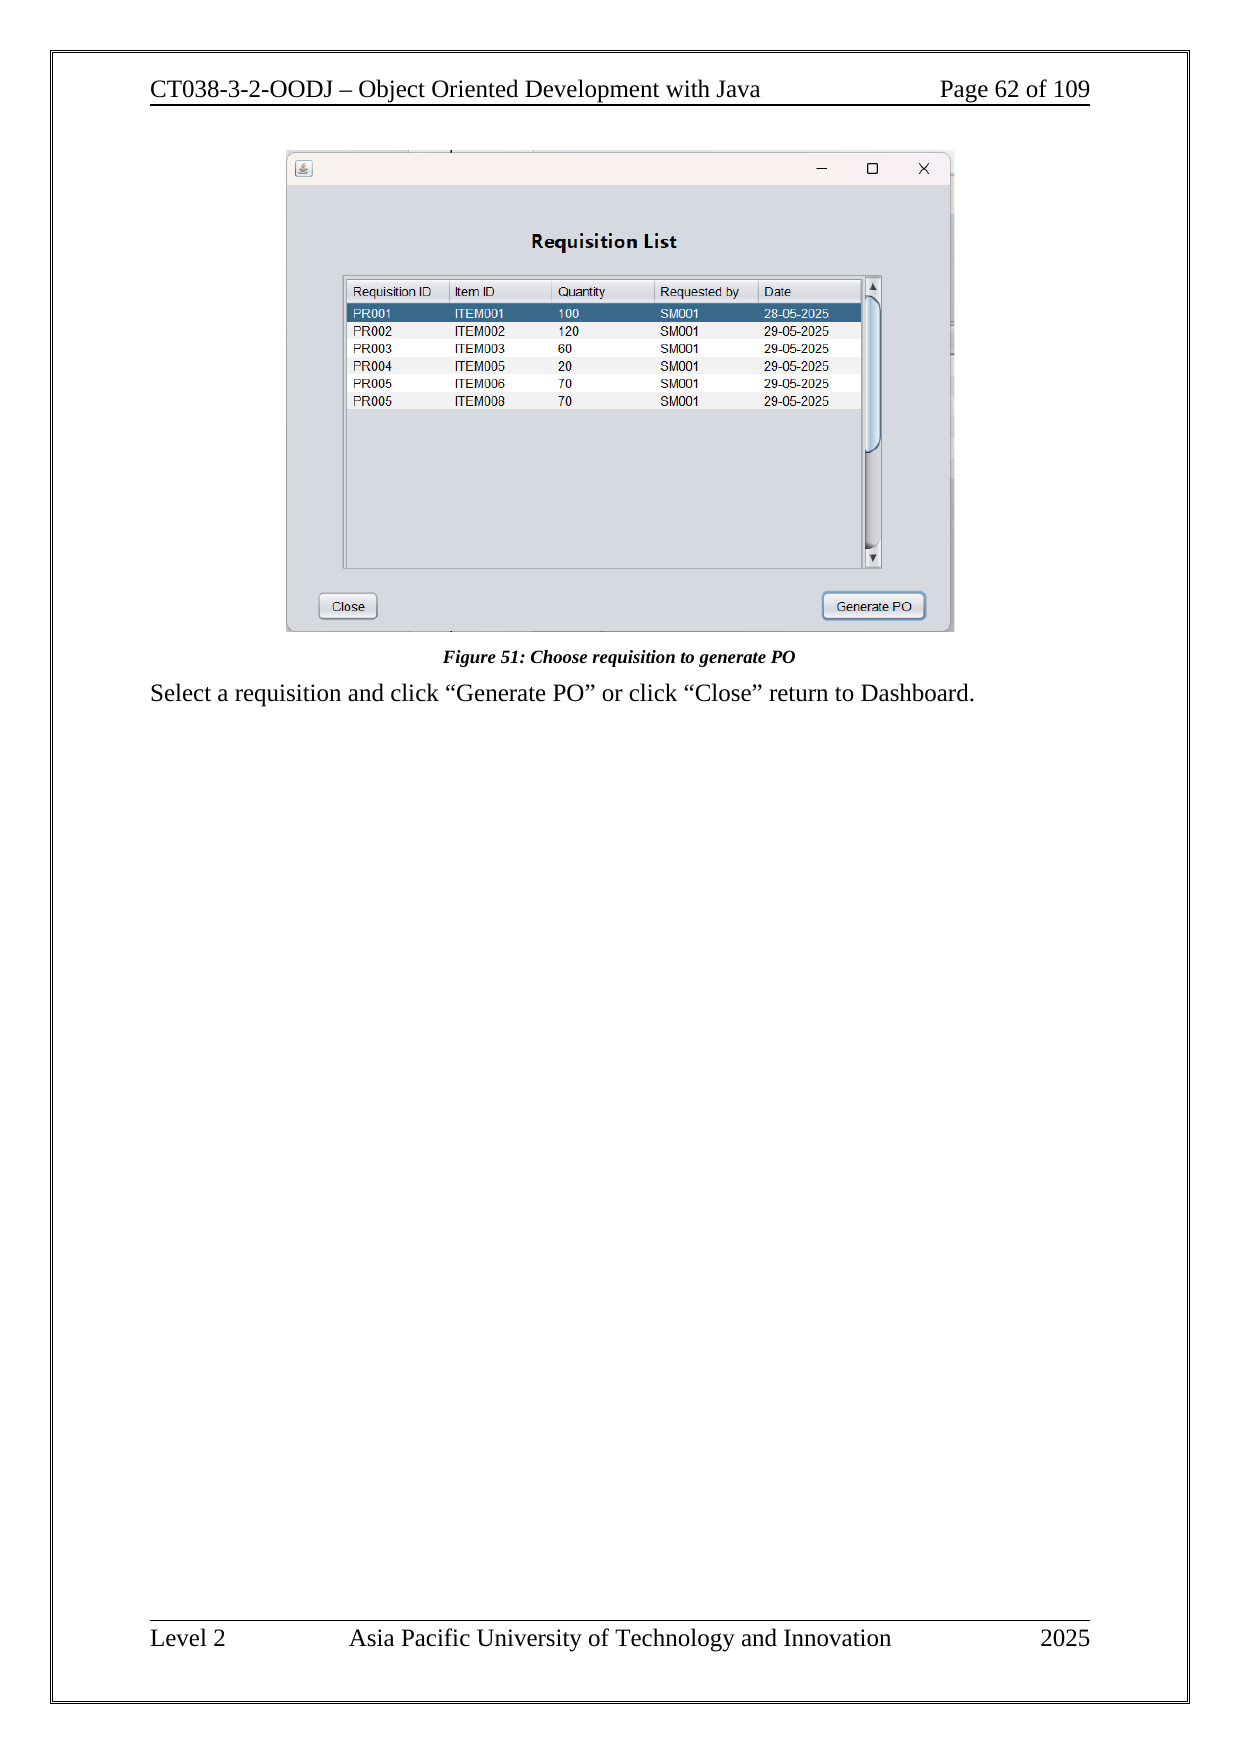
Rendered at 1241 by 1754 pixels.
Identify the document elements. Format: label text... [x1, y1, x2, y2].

text Figure 51: Choose requisition to generate PO [150, 646, 1090, 667]
picture [285, 150, 955, 632]
text Select a requisition and click “Generate PO” or click “Close” return to Dashboard. [150, 678, 1090, 707]
